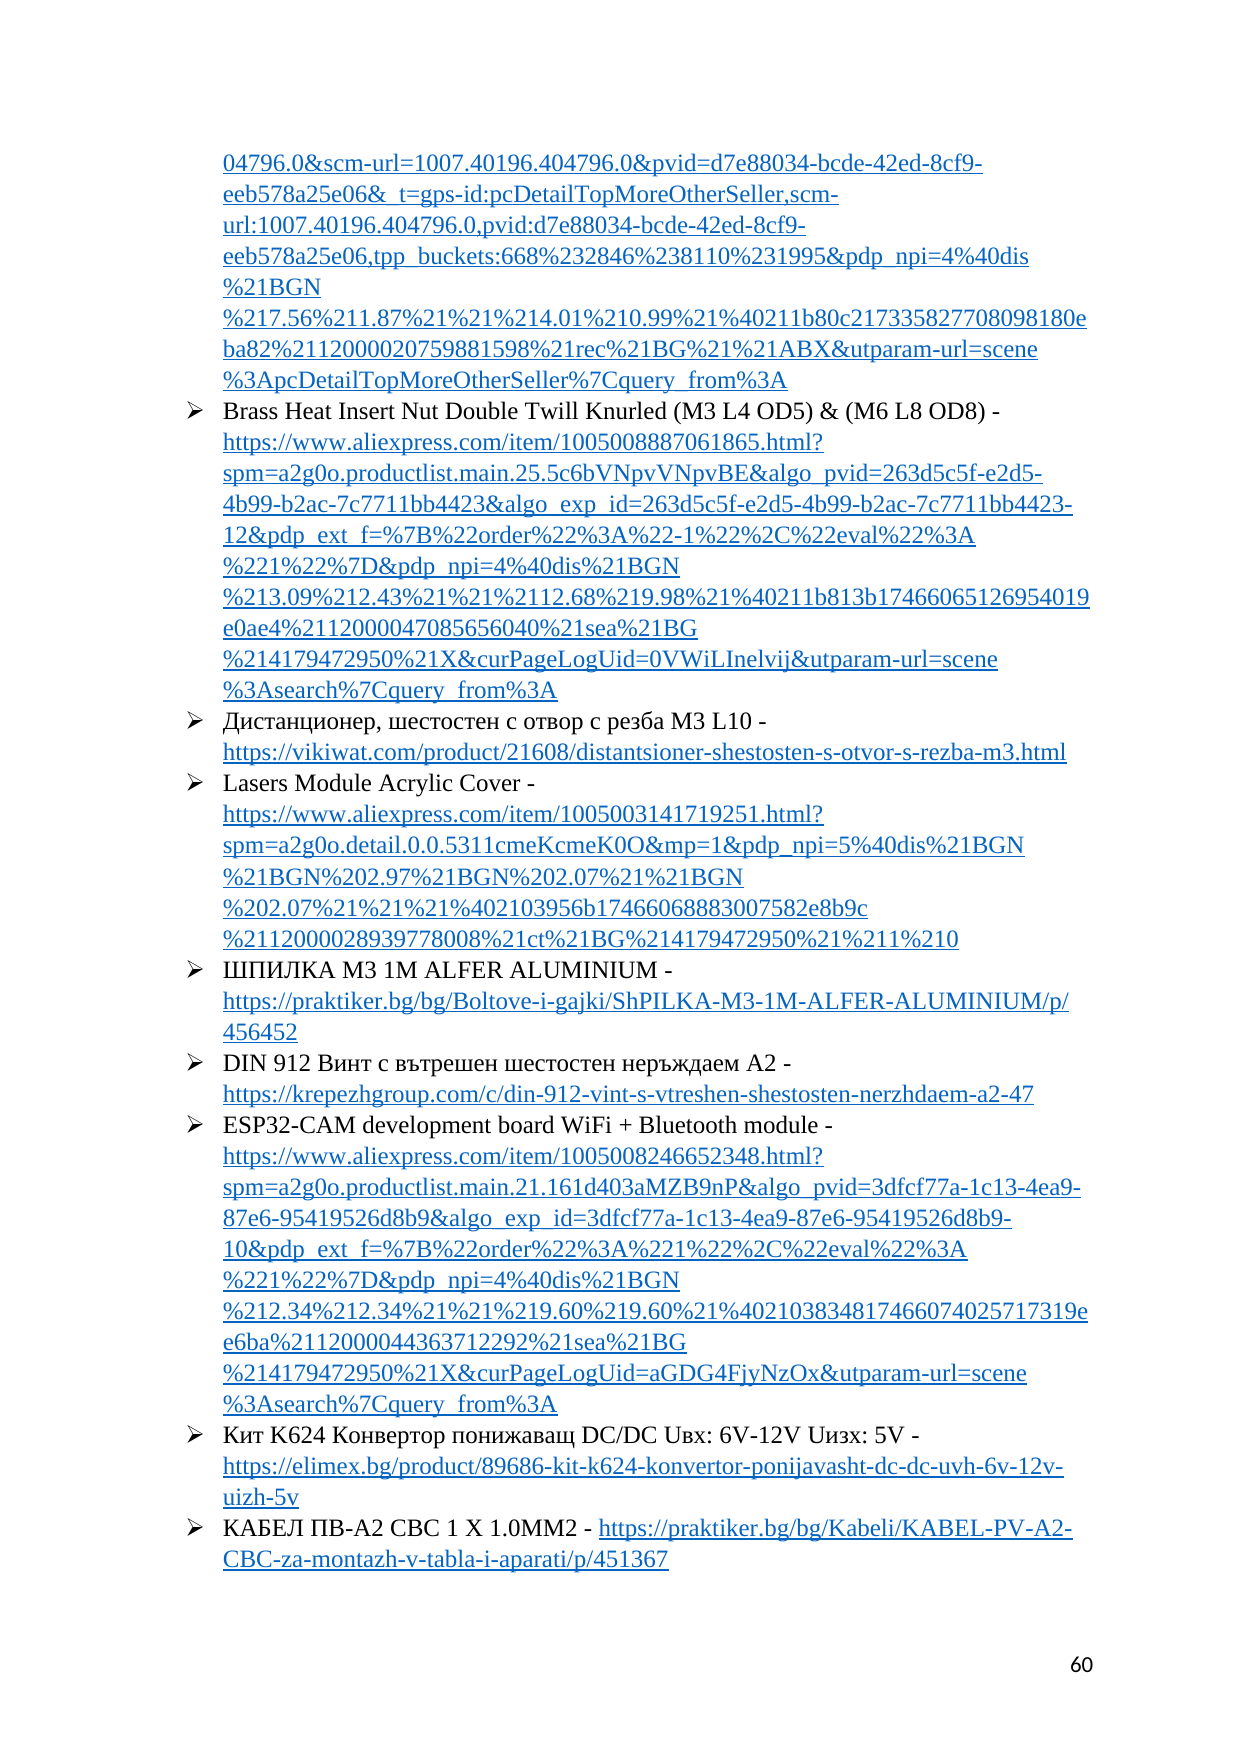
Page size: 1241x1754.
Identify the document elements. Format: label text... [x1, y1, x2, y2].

list Кит K624 Конвертор понижаващ DC/DC Uвх: 6V-12V Uизх: 5V - https://elimex.bg/product/89686-kit-k624-konvertor-ponijavasht-dc-dc-uvh-6v-12v-uizh-5v [185, 1420, 1093, 1511]
list ESP32-CAM development board WiFi + Bluetooth module - https://www.aliexpress.com/item/1005008246652348.html?spm=a2g0o.productlist.main.21.161d403aMZB9nP&algo_pvid=3dfcf77a-1c13-4ea9-87e6-95419526d8b9&algo_exp_id=3dfcf77a-1c13-4ea9-87e6-95419526d8b9-10&pdp_ext_f=%7B%22order%22%3A%221%22%2C%22eval%22%3A%221%22%7D&pdp_npi=4%40dis%21BGN%212.34%212.34%21%21%219.60%219.60%21%402103834817466074025717319ee6ba%2112000044363712292%21sea%21BG%214179472950%21X&curPageLogUid=aGDG4FjyNzOx&utparam-url=scene%3Asearch%7Cquery_from%3A [185, 1110, 1093, 1418]
list КАБЕЛ ПВ-А2 CBC 1 Х 1.0ММ2 - https://praktiker.bg/bg/Kabeli/KABEL-PV-A2-CBC-za-montazh-v-tabla-i-aparati/p/451367 [185, 1513, 1093, 1573]
list Lasers Module Acrylic Cover - https://www.aliexpress.com/item/1005003141719251.html?spm=a2g0o.detail.0.0.5311cmeKcmeK0O&mp=1&pdp_npi=5%40dis%21BGN%21BGN%202.97%21BGN%202.07%21%21BGN%202.07%21%21%21%402103956b17466068883007582e8b9c%2112000028939778008%21ct%21BG%214179472950%21%211%210 [185, 768, 1093, 952]
list Дистанционер, шестостен с отвор с резба М3 L10 - https://vikiwat.com/product/21608/distantsioner-shestosten-s-otvor-s-rezba-m3.html [185, 706, 1093, 766]
list DIN 912 Винт с вътрешен шестостен неръждаем A2 - https://krepezhgroup.com/c/din-912-vint-s-vtreshen-shestosten-nerzhdaem-a2-47 [185, 1048, 1093, 1108]
list Brass Heat Insert Nut Double Twill Knurled (M3 L4 OD5) & (M6 L8 OD8) - https://www.aliexpress.com/item/1005008887061865.html?spm=a2g0o.productlist.main.25.5c6bVNpvVNpvBE&algo_pvid=263d5c5f-e2d5-4b99-b2ac-7c7711bb4423&algo_exp_id=263d5c5f-e2d5-4b99-b2ac-7c7711bb4423-12&pdp_ext_f=%7B%22order%22%3A%22-1%22%2C%22eval%22%3A%221%22%7D&pdp_npi=4%40dis%21BGN%213.09%212.43%21%21%2112.68%219.98%21%40211b813b17466065126954019e0ae4%2112000047085656040%21sea%21BG%214179472950%21X&curPageLogUid=0VWiLInelvij&utparam-url=scene%3Asearch%7Cquery_from%3A [185, 396, 1093, 704]
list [185, 148, 1093, 394]
list ШПИЛКА М3 1М ALFER ALUMINIUM - https://praktiker.bg/bg/Boltove-i-gajki/ShPILKA-M3-1M-ALFER-ALUMINIUM/p/456452 [185, 955, 1093, 1046]
